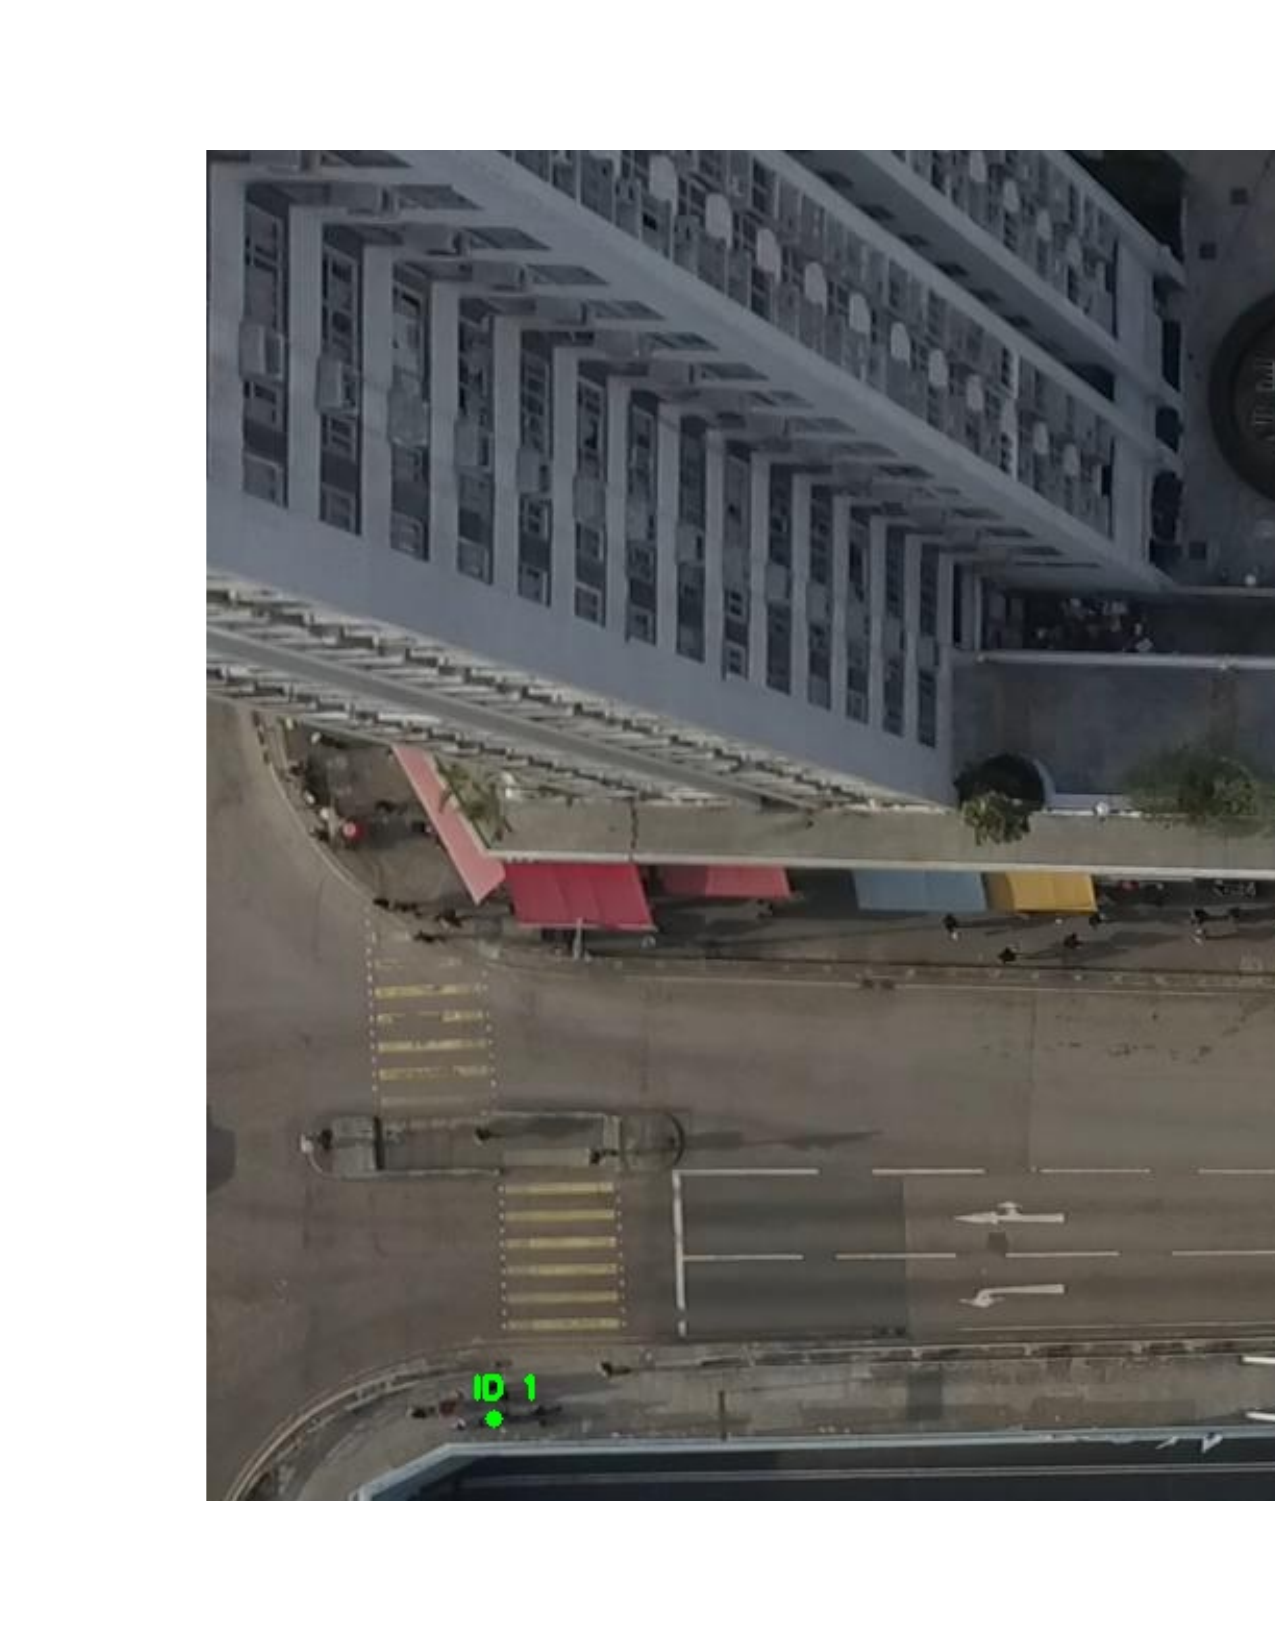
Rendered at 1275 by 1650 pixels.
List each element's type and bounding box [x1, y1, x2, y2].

picture [206, 150, 1275, 1501]
